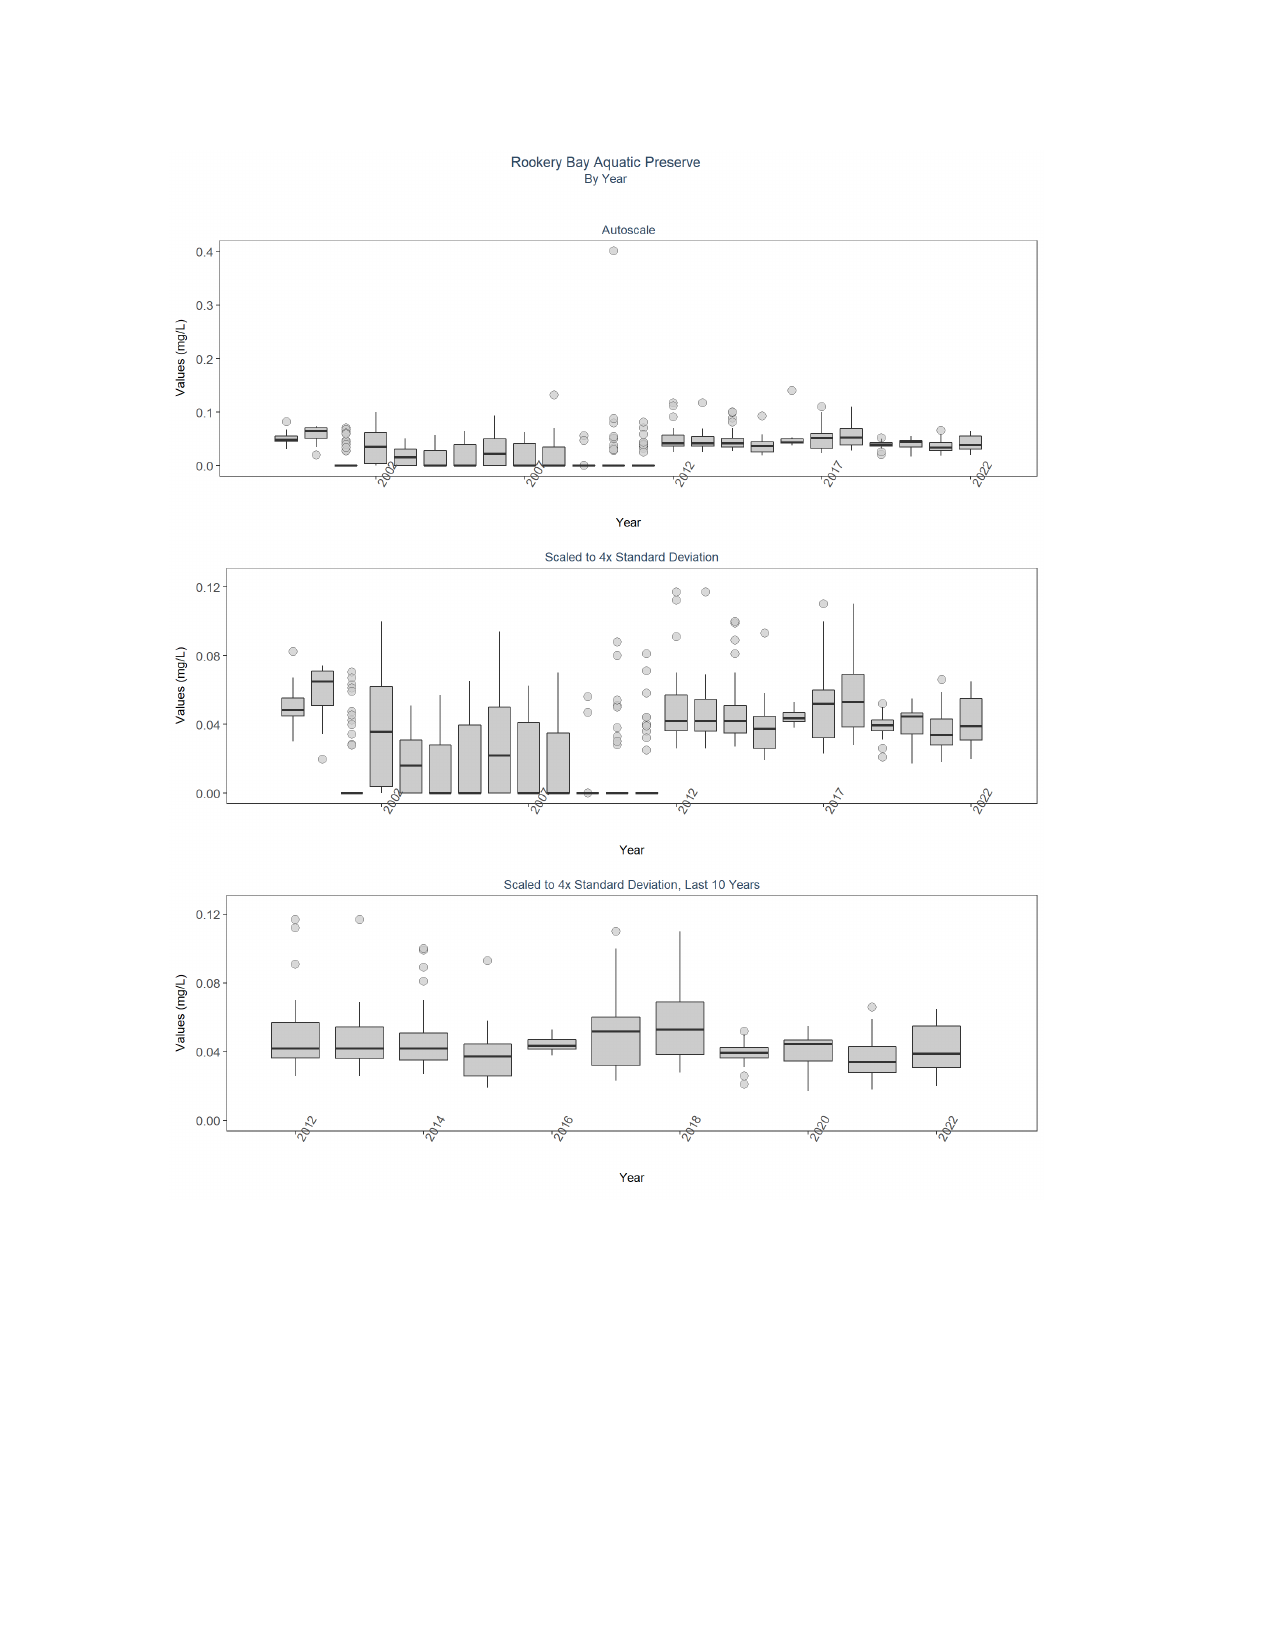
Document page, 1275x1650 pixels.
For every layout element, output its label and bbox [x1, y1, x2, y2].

picture [168, 150, 1044, 1200]
